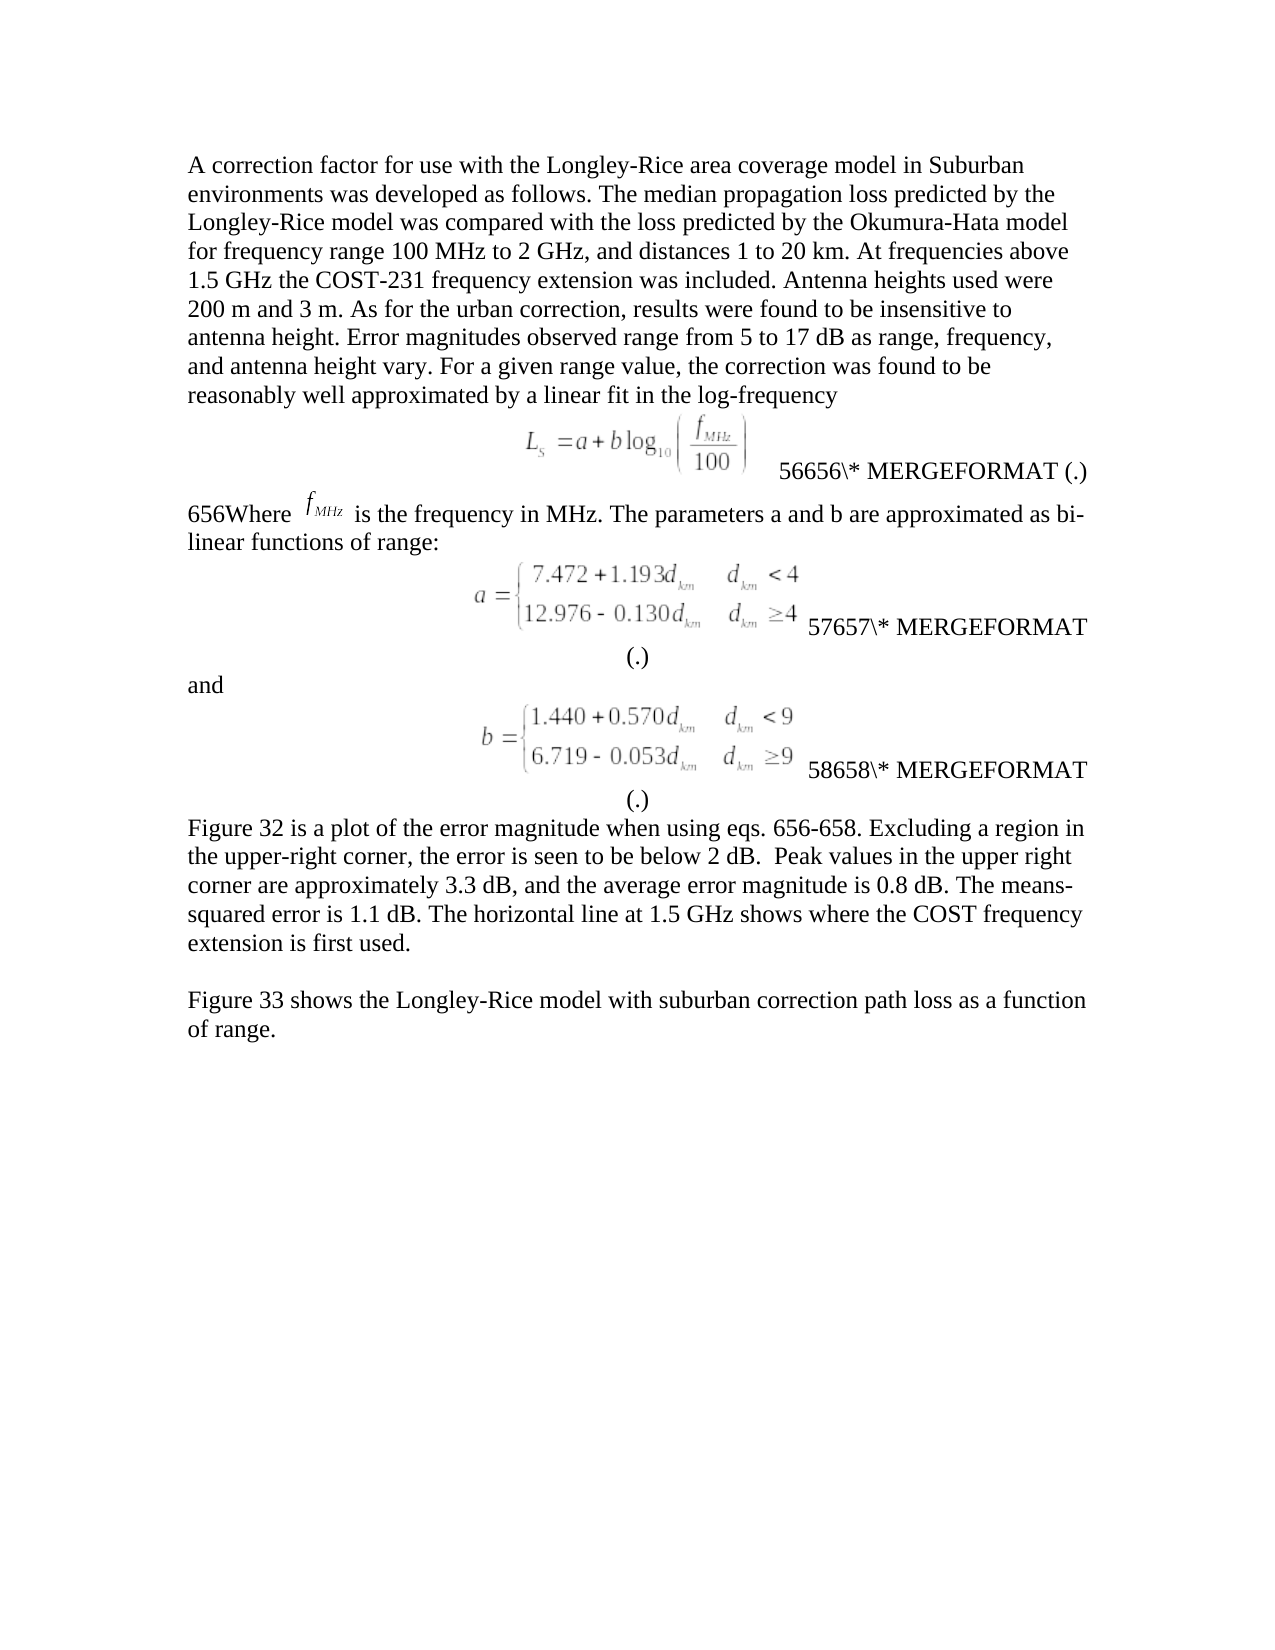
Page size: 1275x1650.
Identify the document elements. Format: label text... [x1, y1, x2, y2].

text A correction factor for use with the Longley-Rice area coverage model in Suburban environments was developed as follows. The median propagation loss predicted by the Longley-Rice model was compared with the loss predicted by the Okumura-Hata model for frequency range 100 MHz to 2 GHz, and distances 1 to 20 km. At frequencies above 1.5 GHz the COST-231 frequency extension was included. Antenna heights used were 200 m and 3 m. As for the urban correction, results were found to be insensitive to antenna height. Error magnitudes observed range from 5 to 17 dB as range, frequency, and antenna height vary. For a given range value, the correction was found to be reasonably well approximated by a linear fit in the log-frequency [187, 150, 1087, 409]
text Figure 33 shows the Longley-Rice model with suburban correction path loss as a function of range. [187, 985, 1087, 1043]
text Where is the frequency in MHz. The parameters a and b are approximated as bi-linear functions of range: [187, 484, 1087, 556]
text Figure 32 is a plot of the error magnitude when using eqs. -. Excluding a region in the upper-right corner, the error is seen to be below 2 dB. Peak values in the upper right corner are approximately 3.3 dB, and the average error magnitude is 0.8 dB. The means-squared error is 1.1 dB. The horizontal line at 1.5 GHz shows where the COST frequency extension is first used. [187, 813, 1087, 956]
text and [187, 670, 1087, 699]
